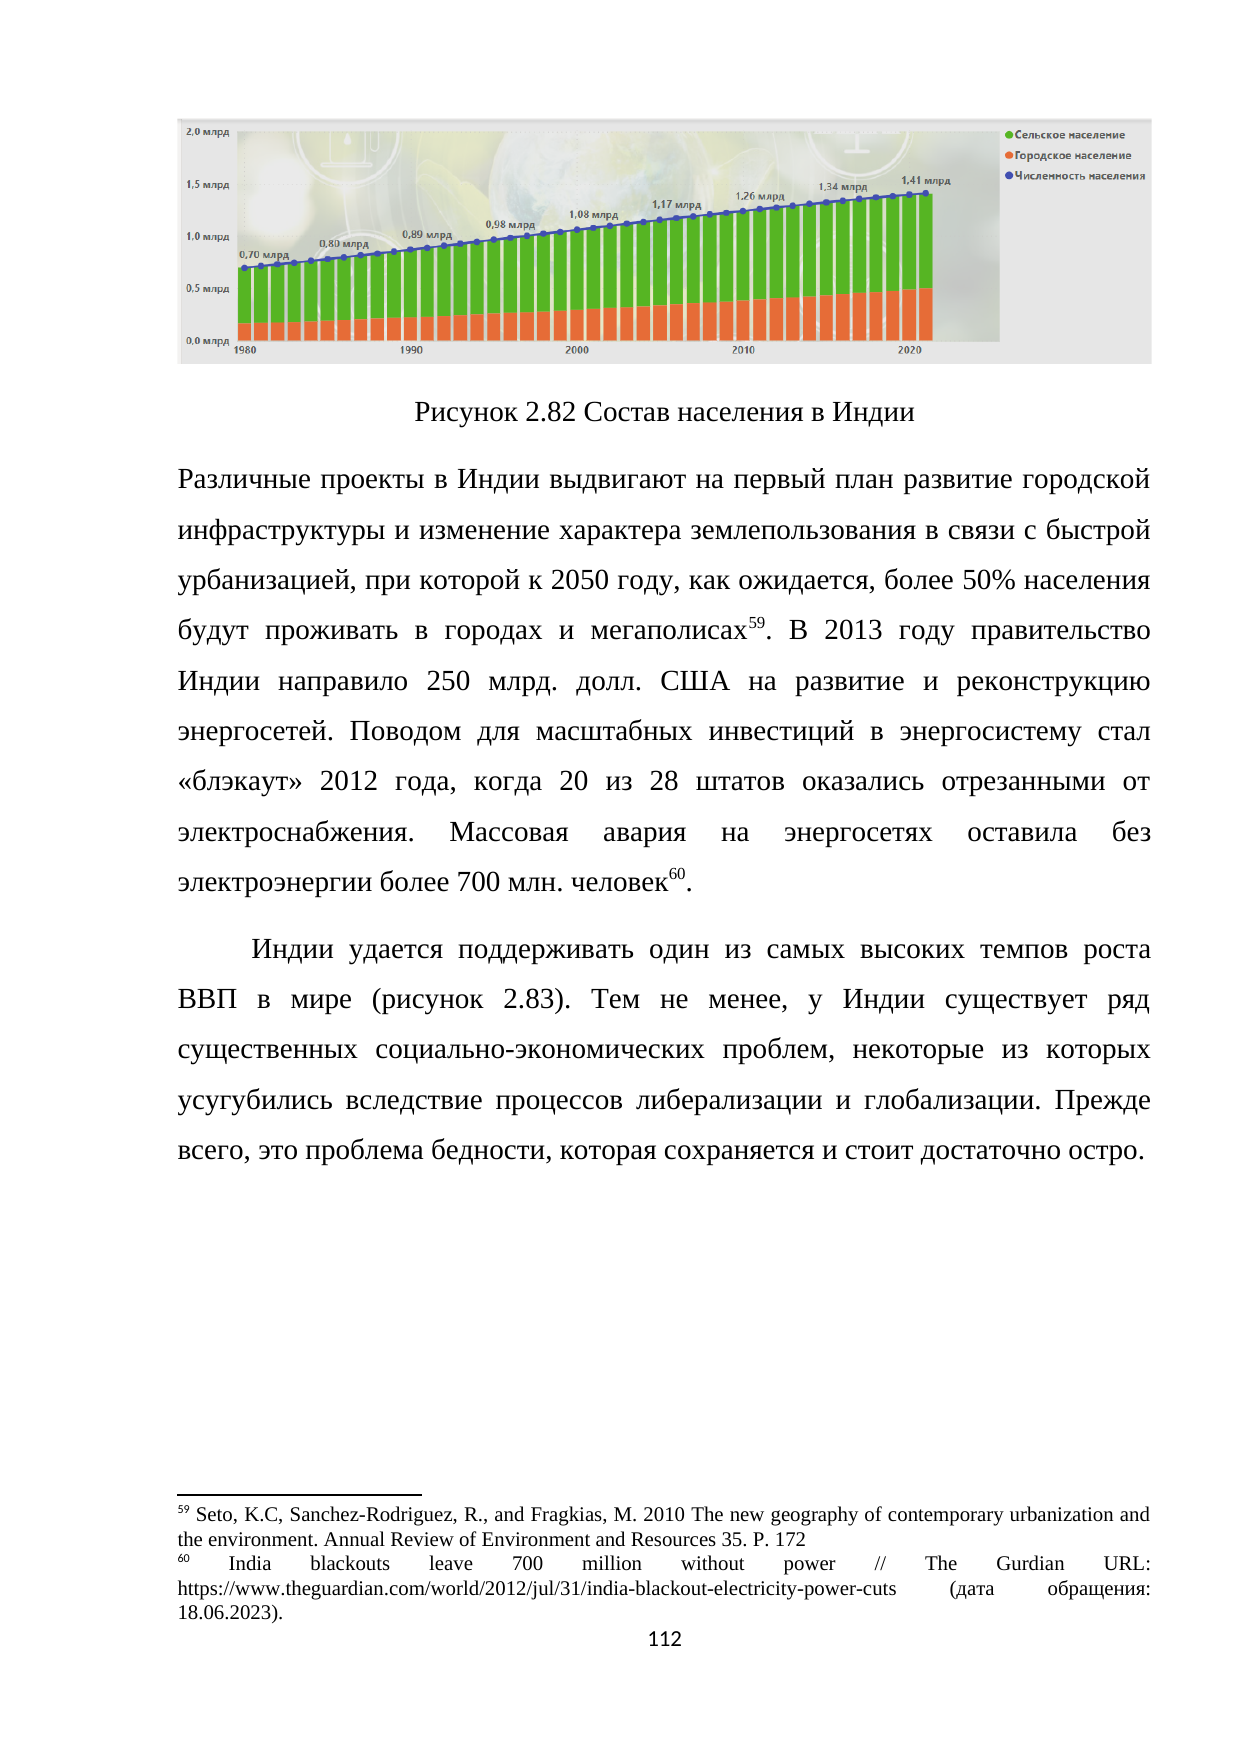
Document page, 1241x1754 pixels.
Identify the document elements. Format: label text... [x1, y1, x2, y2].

picture [177, 118, 1152, 364]
text Индии удается поддерживать один из самых высоких темпов роста ВВП в мире (рисунок 2.83). Тем не менее, у Индии существует ряд существенных социально-экономических проблем, некоторые из которых усугубились вследствие процессов либерализации и глобализации. Прежде всего, это проблема бедности, которая сохраняется и стоит достаточно остро. [177, 931, 1152, 1166]
text Рисунок 2.82 Состав населения в Индии [177, 394, 1152, 428]
text Различные проекты в Индии выдвигают на первый план развитие городской инфраструктуры и изменение характера землепользования в связи с быстрой урбанизацией, при которой к 2050 году, как ожидается, более 50% населения будут проживать в городах и мегаполисах. В 2013 году правительство Индии направило 250 млрд. долл. США на развитие и реконструкцию энергосетей. Поводом для масштабных инвестиций в энергосистему стал «блэкаут» 2012 года, когда 20 из 28 штатов оказались отрезанными от электроснабжения. Массовая авария на энергосетях оставила без электроэнергии более 700 млн. человек. [177, 461, 1152, 897]
